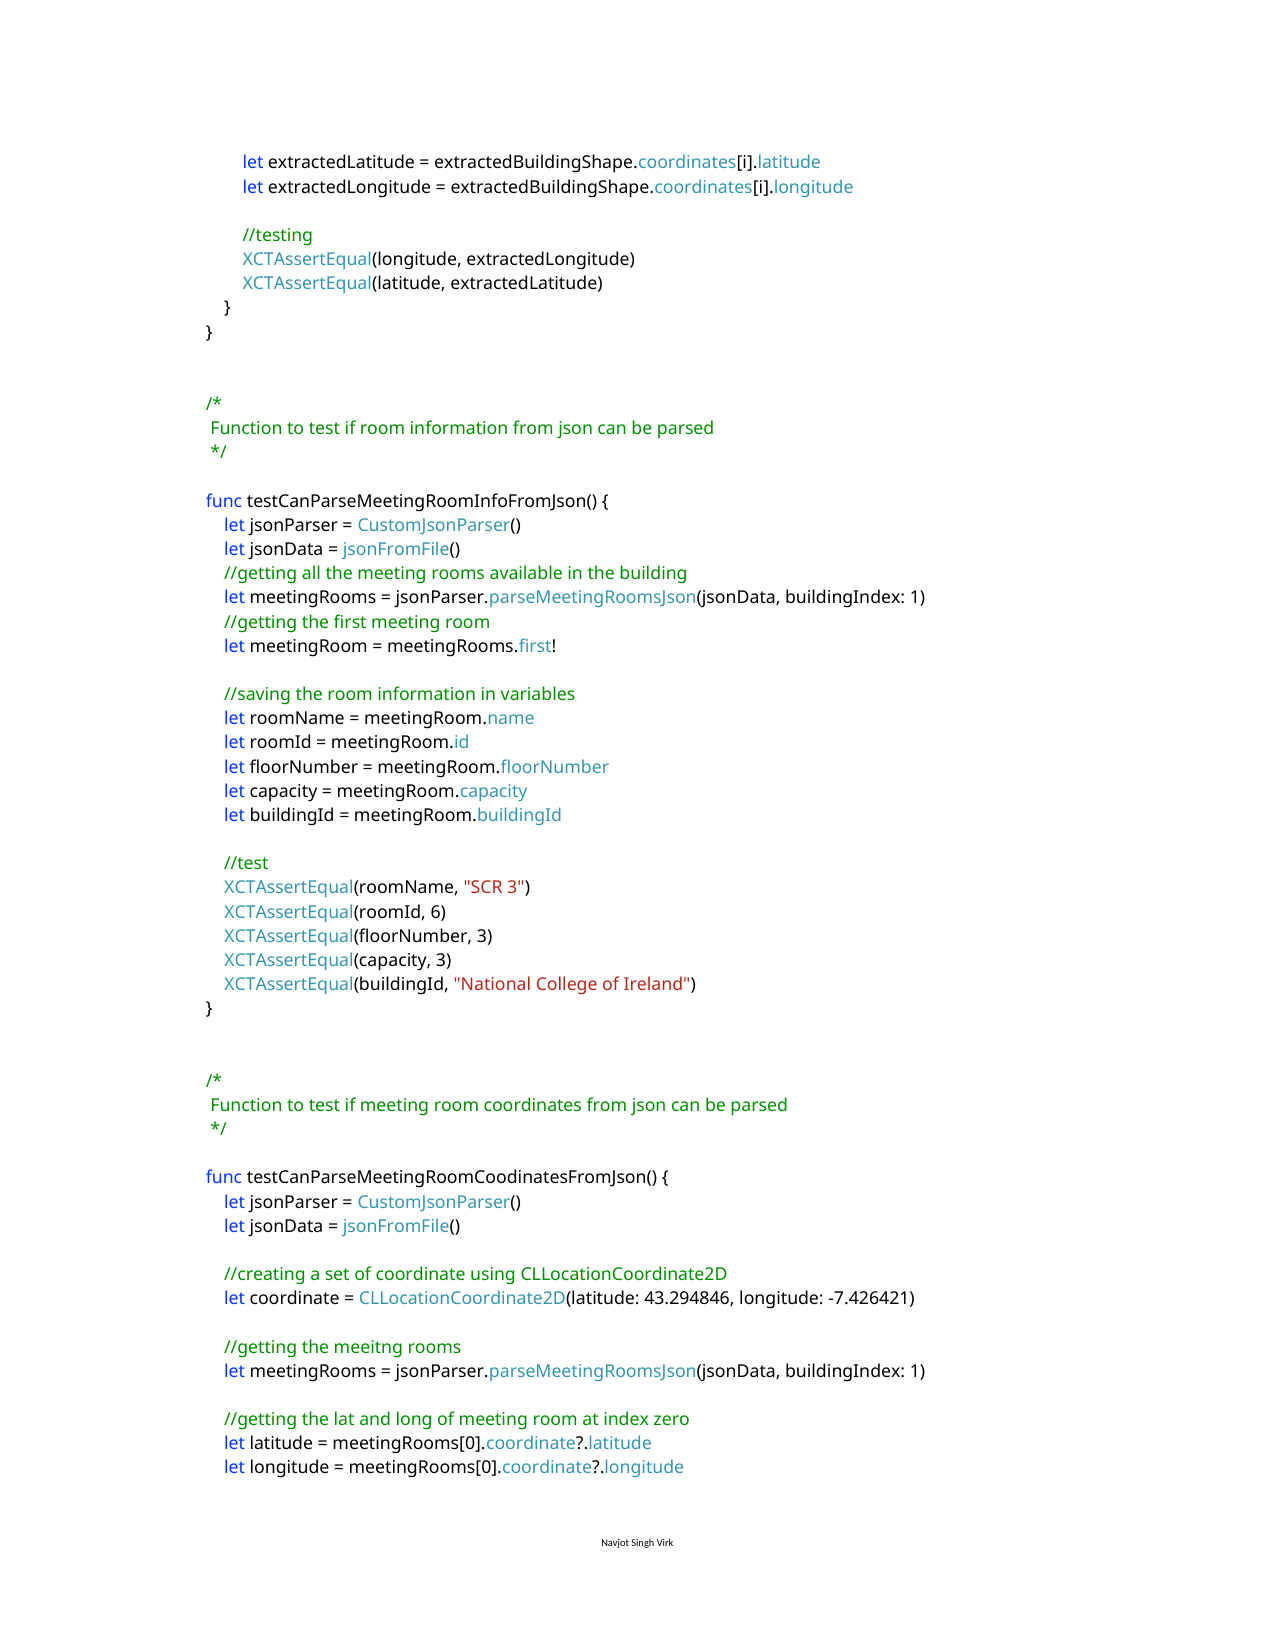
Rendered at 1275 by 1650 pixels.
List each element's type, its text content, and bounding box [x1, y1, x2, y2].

text Function to test if room information from json can be parsed [187, 416, 1088, 440]
text //getting all the meeting rooms available in the building [187, 561, 1088, 585]
text func testCanParseMeetingRoomInfoFromJson() { [187, 488, 1088, 512]
text let floorNumber = meetingRoom.floorNumber [187, 754, 1088, 778]
text //saving the room information in variables [187, 682, 1088, 706]
text let capacity = meetingRoom.capacity [187, 778, 1088, 802]
text /* [187, 1068, 1088, 1092]
text */ [187, 1117, 1088, 1141]
text let jsonParser = CustomJsonParser() [187, 1189, 1088, 1213]
text */ [187, 440, 1088, 464]
text let meetingRooms = jsonParser.parseMeetingRoomsJson(jsonData, buildingIndex: 1) [187, 1358, 1088, 1382]
text XCTAssertEqual(longitude, extractedLongitude) [187, 247, 1088, 271]
text let latitude = meetingRooms[0].coordinate?.latitude [187, 1431, 1088, 1455]
text XCTAssertEqual(buildingId, "National College of Ireland") [187, 972, 1088, 996]
text //testing [187, 222, 1088, 247]
text //getting the meeitng rooms [187, 1334, 1088, 1358]
text XCTAssertEqual(roomId, 6) [187, 899, 1088, 923]
text let coordinate = CLLocationCoordinate2D(latitude: 43.294846, longitude: -7.426421) [187, 1286, 1088, 1310]
text XCTAssertEqual(floorNumber, 3) [187, 923, 1088, 947]
text func testCanParseMeetingRoomCoodinatesFromJson() { [187, 1165, 1088, 1189]
text let roomId = meetingRoom.id [187, 730, 1088, 754]
text } [187, 996, 1088, 1020]
text XCTAssertEqual(latitude, extractedLatitude) [187, 271, 1088, 295]
text XCTAssertEqual(capacity, 3) [187, 947, 1088, 972]
text /* [187, 392, 1088, 416]
text let extractedLatitude = extractedBuildingShape.coordinates[i].latitude [187, 150, 1088, 174]
text let meetingRoom = meetingRooms.first! [187, 633, 1088, 657]
text let roomName = meetingRoom.name [187, 706, 1088, 730]
text let jsonData = jsonFromFile() [187, 537, 1088, 561]
text let meetingRooms = jsonParser.parseMeetingRoomsJson(jsonData, buildingIndex: 1) [187, 585, 1088, 609]
text let buildingId = meetingRoom.buildingId [187, 802, 1088, 827]
text } [187, 295, 1088, 319]
text let longitude = meetingRooms[0].coordinate?.longitude [187, 1455, 1088, 1479]
text //getting the lat and long of meeting room at index zero [187, 1407, 1088, 1431]
text let extractedLongitude = extractedBuildingShape.coordinates[i].longitude [187, 174, 1088, 198]
text //getting the first meeting room [187, 609, 1088, 633]
text let jsonData = jsonFromFile() [187, 1213, 1088, 1237]
text //creating a set of coordinate using CLLocationCoordinate2D [187, 1262, 1088, 1286]
text Function to test if meeting room coordinates from json can be parsed [187, 1092, 1088, 1117]
text //test [187, 851, 1088, 875]
text XCTAssertEqual(roomName, "SCR 3") [187, 875, 1088, 899]
text } [187, 319, 1088, 343]
text let jsonParser = CustomJsonParser() [187, 512, 1088, 537]
